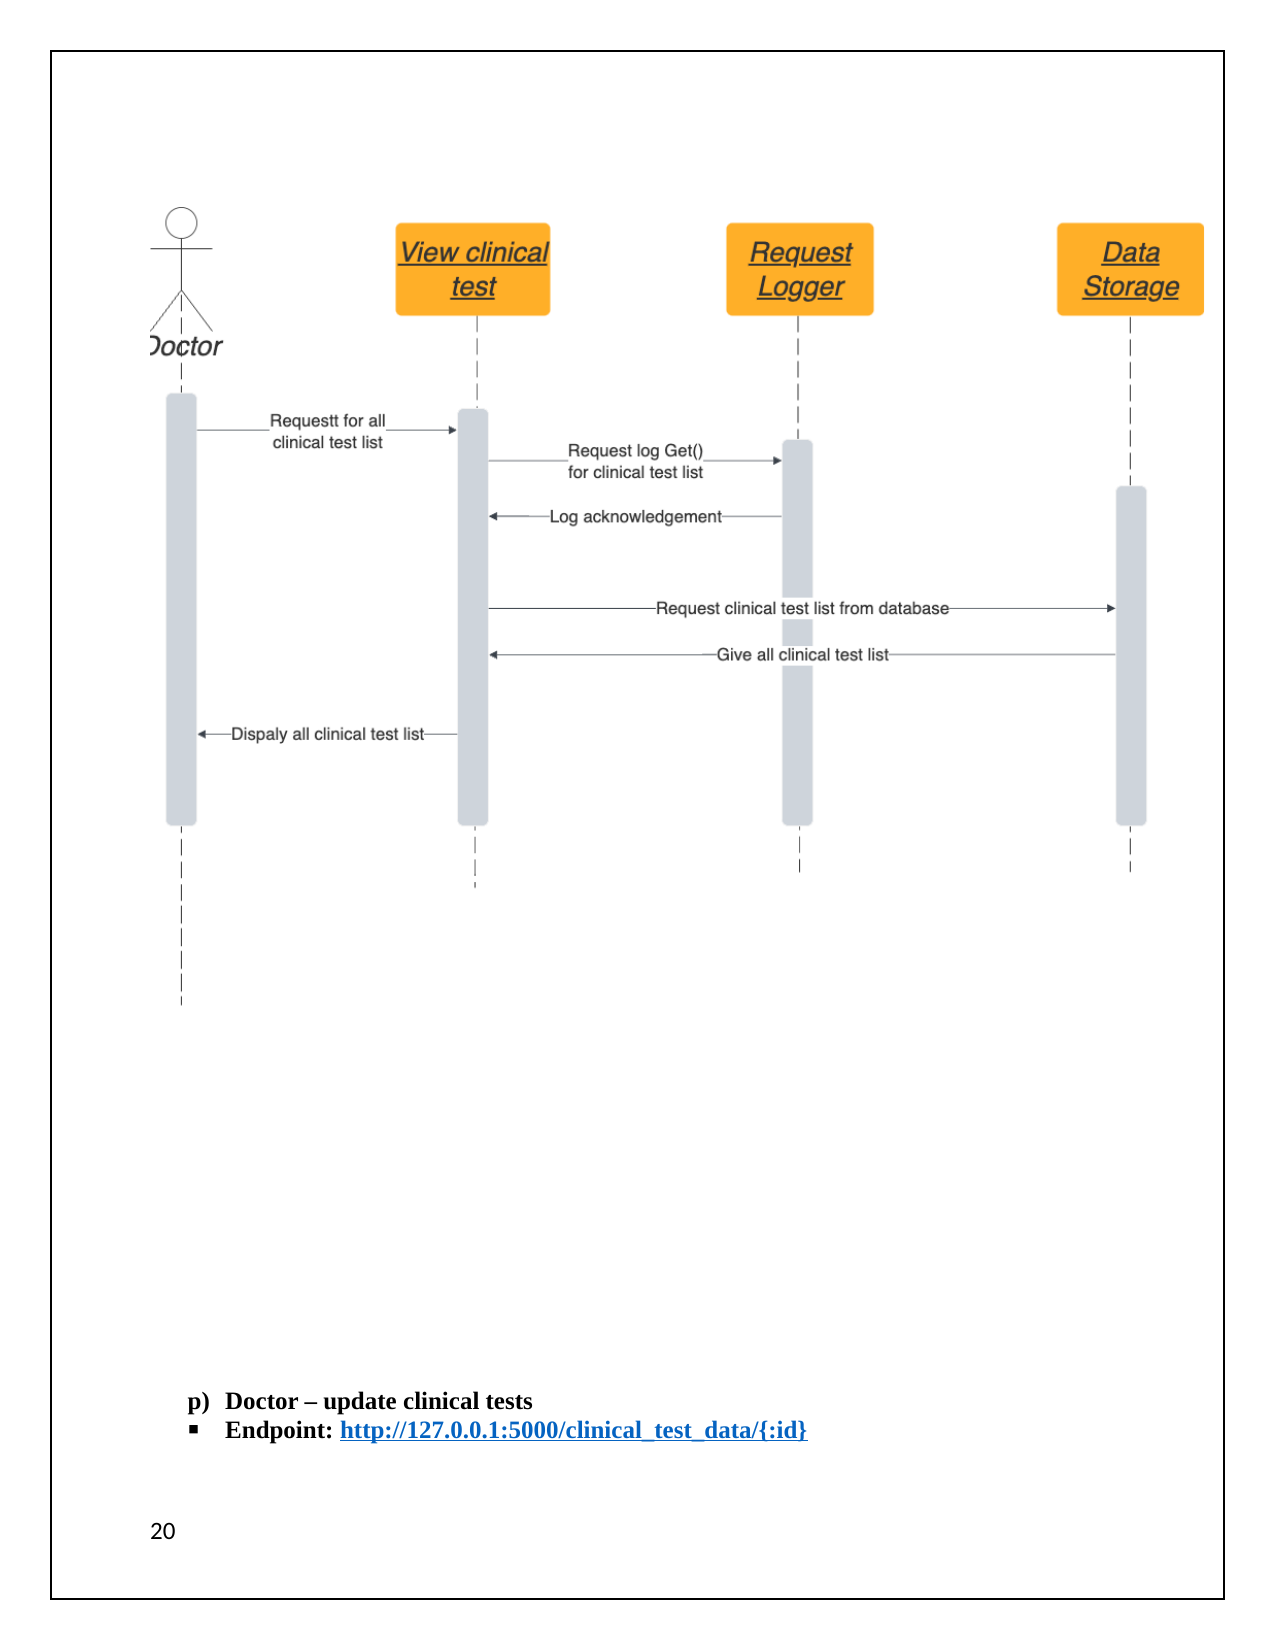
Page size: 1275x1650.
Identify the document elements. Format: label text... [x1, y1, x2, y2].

list Endpoint: http://127.0.0.1:5000/clinical_test_data/{:id} [187, 1415, 1125, 1444]
list Doctor – update clinical tests [187, 1386, 1125, 1415]
picture [150, 207, 1205, 1013]
